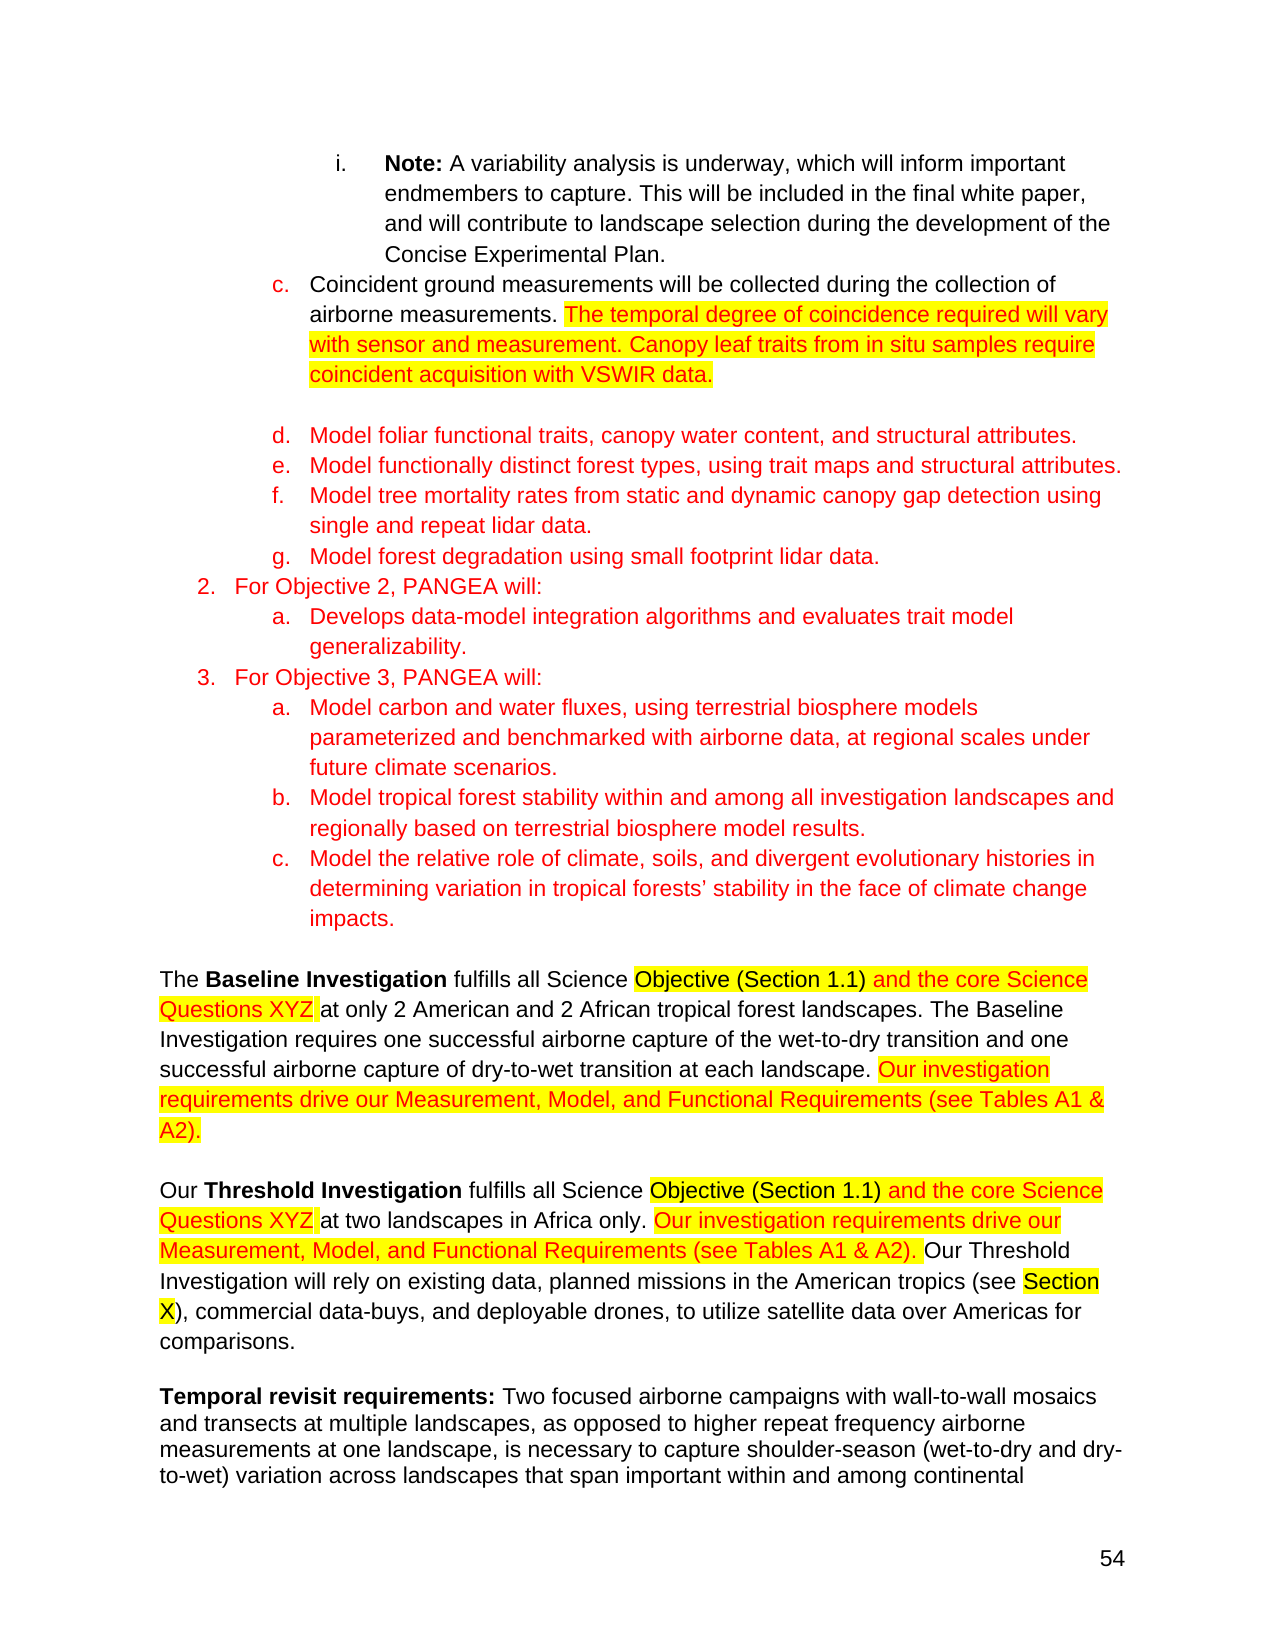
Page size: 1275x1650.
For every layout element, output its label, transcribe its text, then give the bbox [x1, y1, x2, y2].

text The Baseline Investigation fulfills all Science Objective (Section 1.1) and the core Science Questions XYZ at only 2 American and 2 African tropical forest landscapes. The Baseline Investigation requires one successful airborne capture of the wet-to-dry transition and one successful airborne capture of dry-to-wet transition at each landscape. Our investigation requirements drive our Measurement, Model, and Functional Requirements (see Tables A1 & A2). [159, 966, 1125, 1143]
list Model forest degradation using small footprint lidar data. [272, 543, 1125, 569]
list Model carbon and water fluxes, using terrestrial biosphere models parameterized and benchmarked with airborne data, at regional scales under future climate scenarios. [272, 694, 1125, 781]
list Model foliar functional traits, canopy water content, and structural attributes. [272, 422, 1125, 448]
list Model functionally distinct forest types, using trait maps and structural attributes. [272, 452, 1125, 478]
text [159, 1383, 1125, 1489]
list For Objective 3, PANGEA will: [197, 663, 1125, 690]
list For Objective 2, PANGEA will: [197, 573, 1125, 599]
list Coincident ground measurements will be collected during the collection of airborne measurements. The temporal degree of coincidence required will vary with sensor and measurement. Canopy leaf traits from in situ samples require coincident acquisition with VSWIR data. [272, 271, 1125, 388]
list Model tropical forest stability within and among all investigation landscapes and regionally based on terrestrial biosphere model results. [272, 784, 1125, 841]
list Model the relative role of climate, soils, and divergent evolutionary histories in determining variation in tropical forests’ stability in the face of climate change impacts. [272, 845, 1125, 932]
list Develops data-model integration algorithms and evaluates trait model generalizability. [272, 603, 1125, 660]
text Our Threshold Investigation fulfills all Science Objective (Section 1.1) and the core Science Questions XYZ at two landscapes in Africa only. Our investigation requirements drive our Measurement, Model, and Functional Requirements (see Tables A1 & A2). Our Threshold Investigation will rely on existing data, planned missions in the American tropics (see Section X), commercial data-buys, and deployable drones, to utilize satellite data over Americas for comparisons. [159, 1177, 1125, 1354]
list Note: A variability analysis is underway, which will inform important endmembers to capture. This will be included in the final white paper, and will contribute to landscape selection during the development of the Concise Experimental Plan. [347, 150, 1125, 267]
list Model tree mortality rates from static and dynamic canopy gap detection using single and repeat lidar data. [272, 482, 1125, 539]
